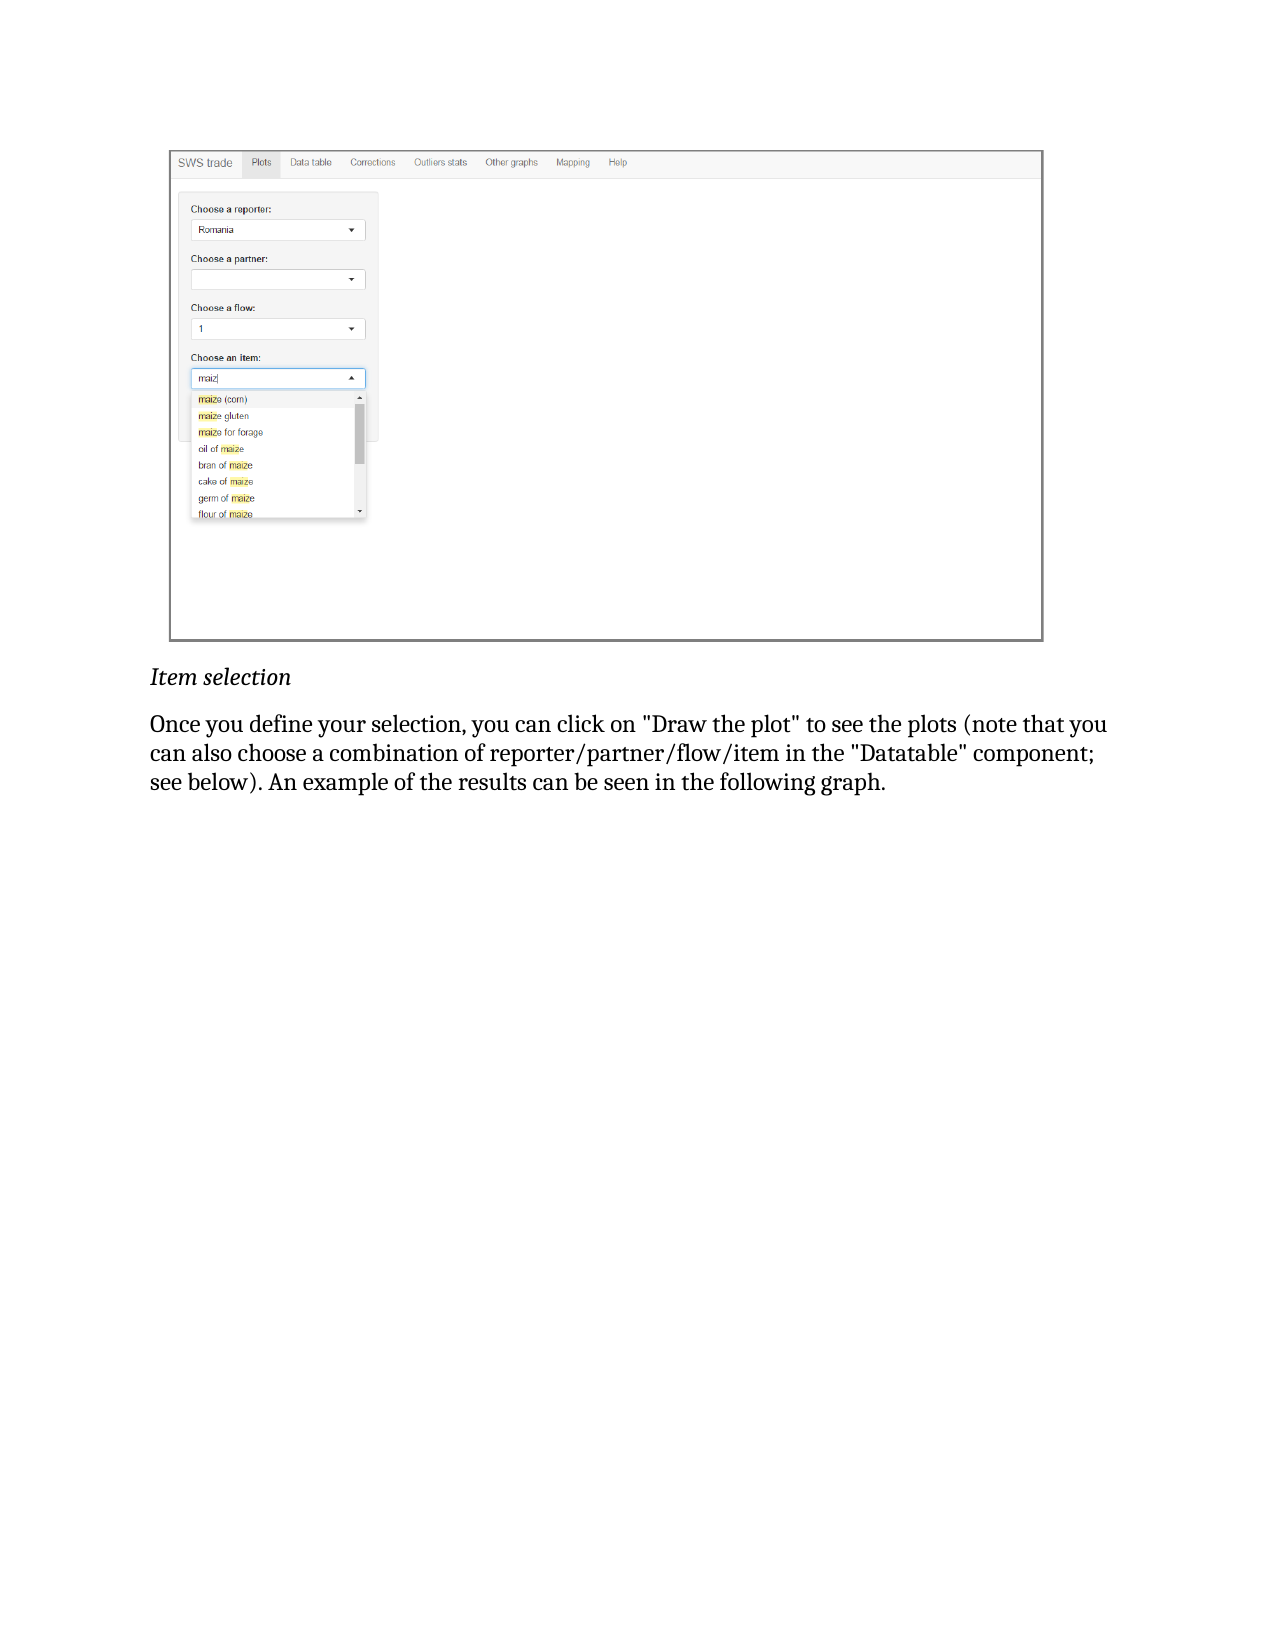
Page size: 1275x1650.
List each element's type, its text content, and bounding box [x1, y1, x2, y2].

text Item selection [150, 662, 1125, 691]
text Once you define your selection, you can click on "Draw the plot" to see the plots (note that you can also choose a combination of reporter/partner/flow/item in the "Datatable" component; see below). An example of the results can be seen in the following graph. [150, 710, 1125, 796]
picture [168, 150, 1044, 642]
